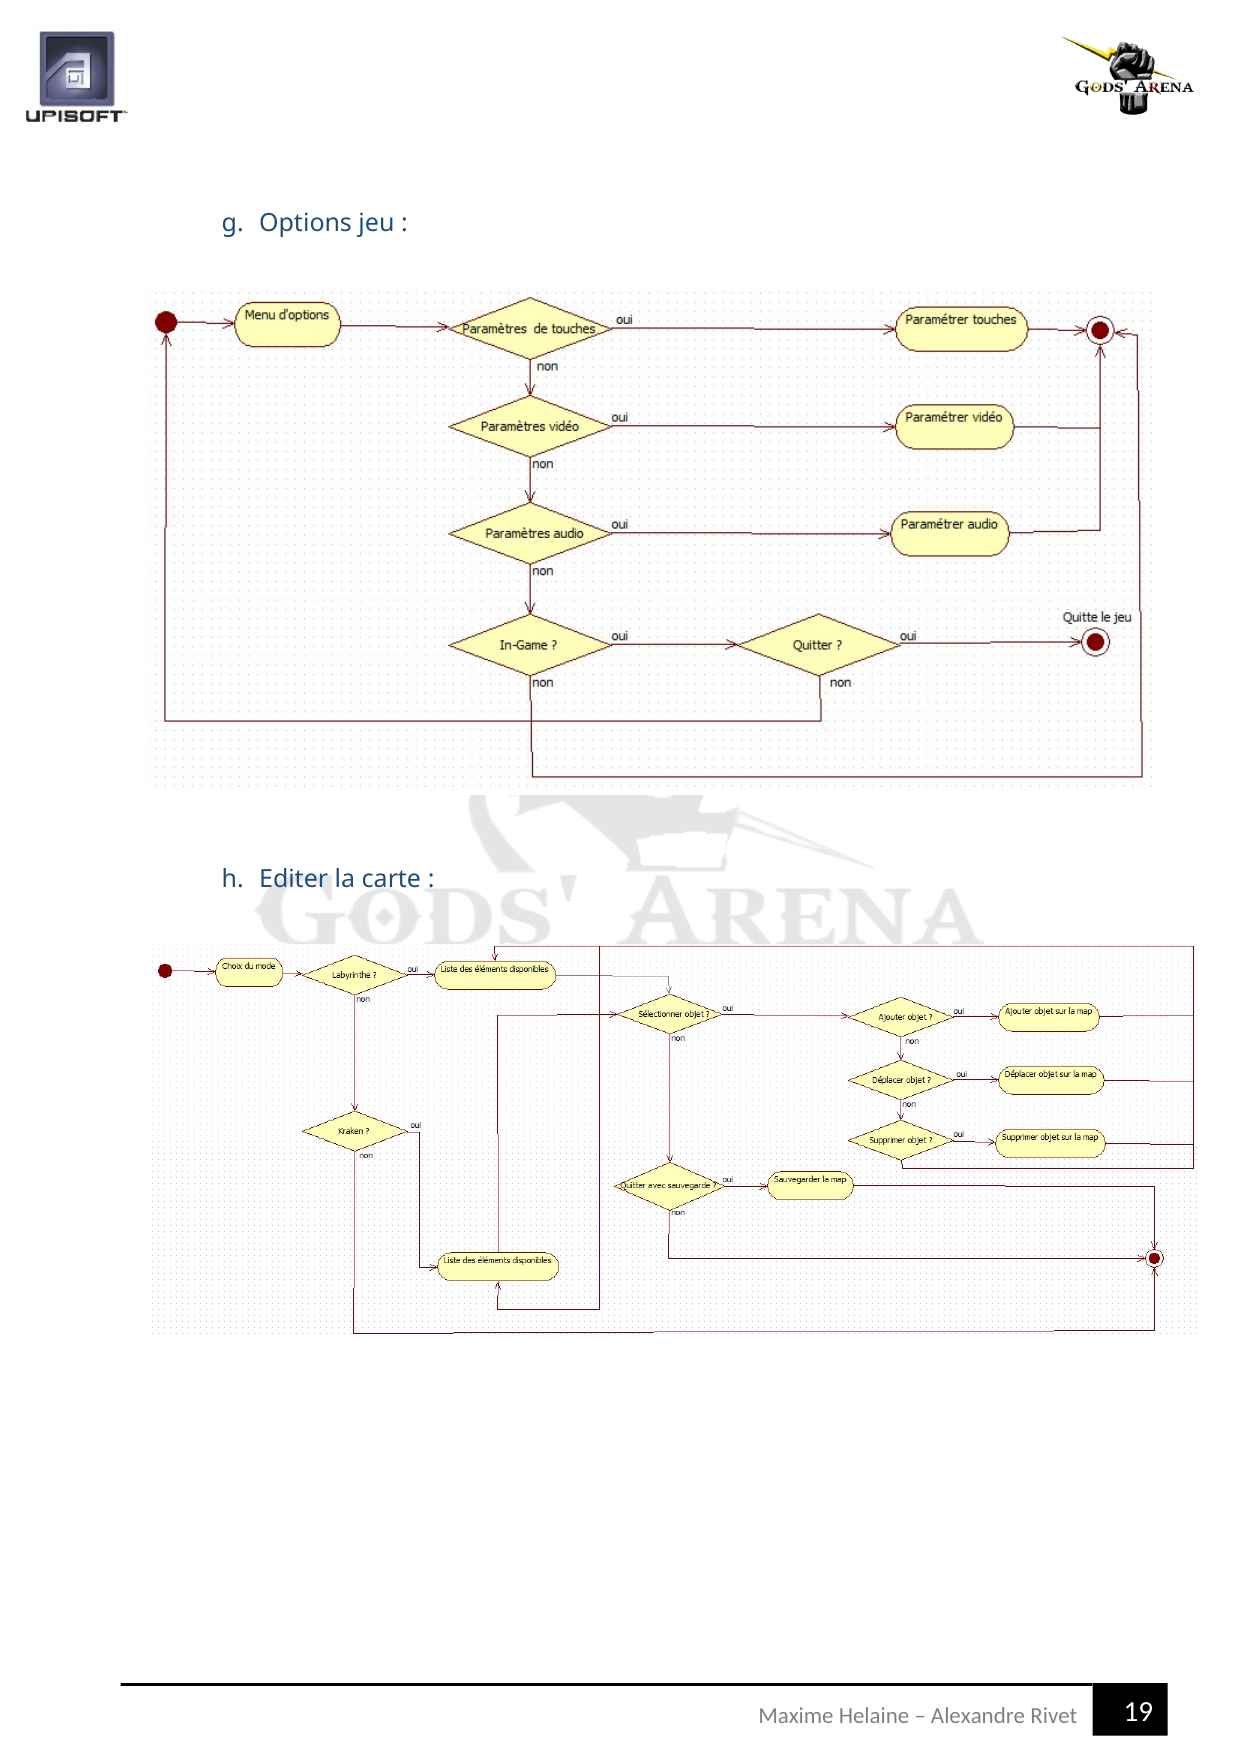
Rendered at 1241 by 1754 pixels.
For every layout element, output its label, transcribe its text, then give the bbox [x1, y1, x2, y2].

picture [1057, 9, 1211, 163]
subtitle Options jeu : [221, 205, 1092, 239]
picture [25, 23, 129, 127]
picture [147, 288, 1200, 1384]
subtitle Editer la carte : [221, 860, 1092, 894]
